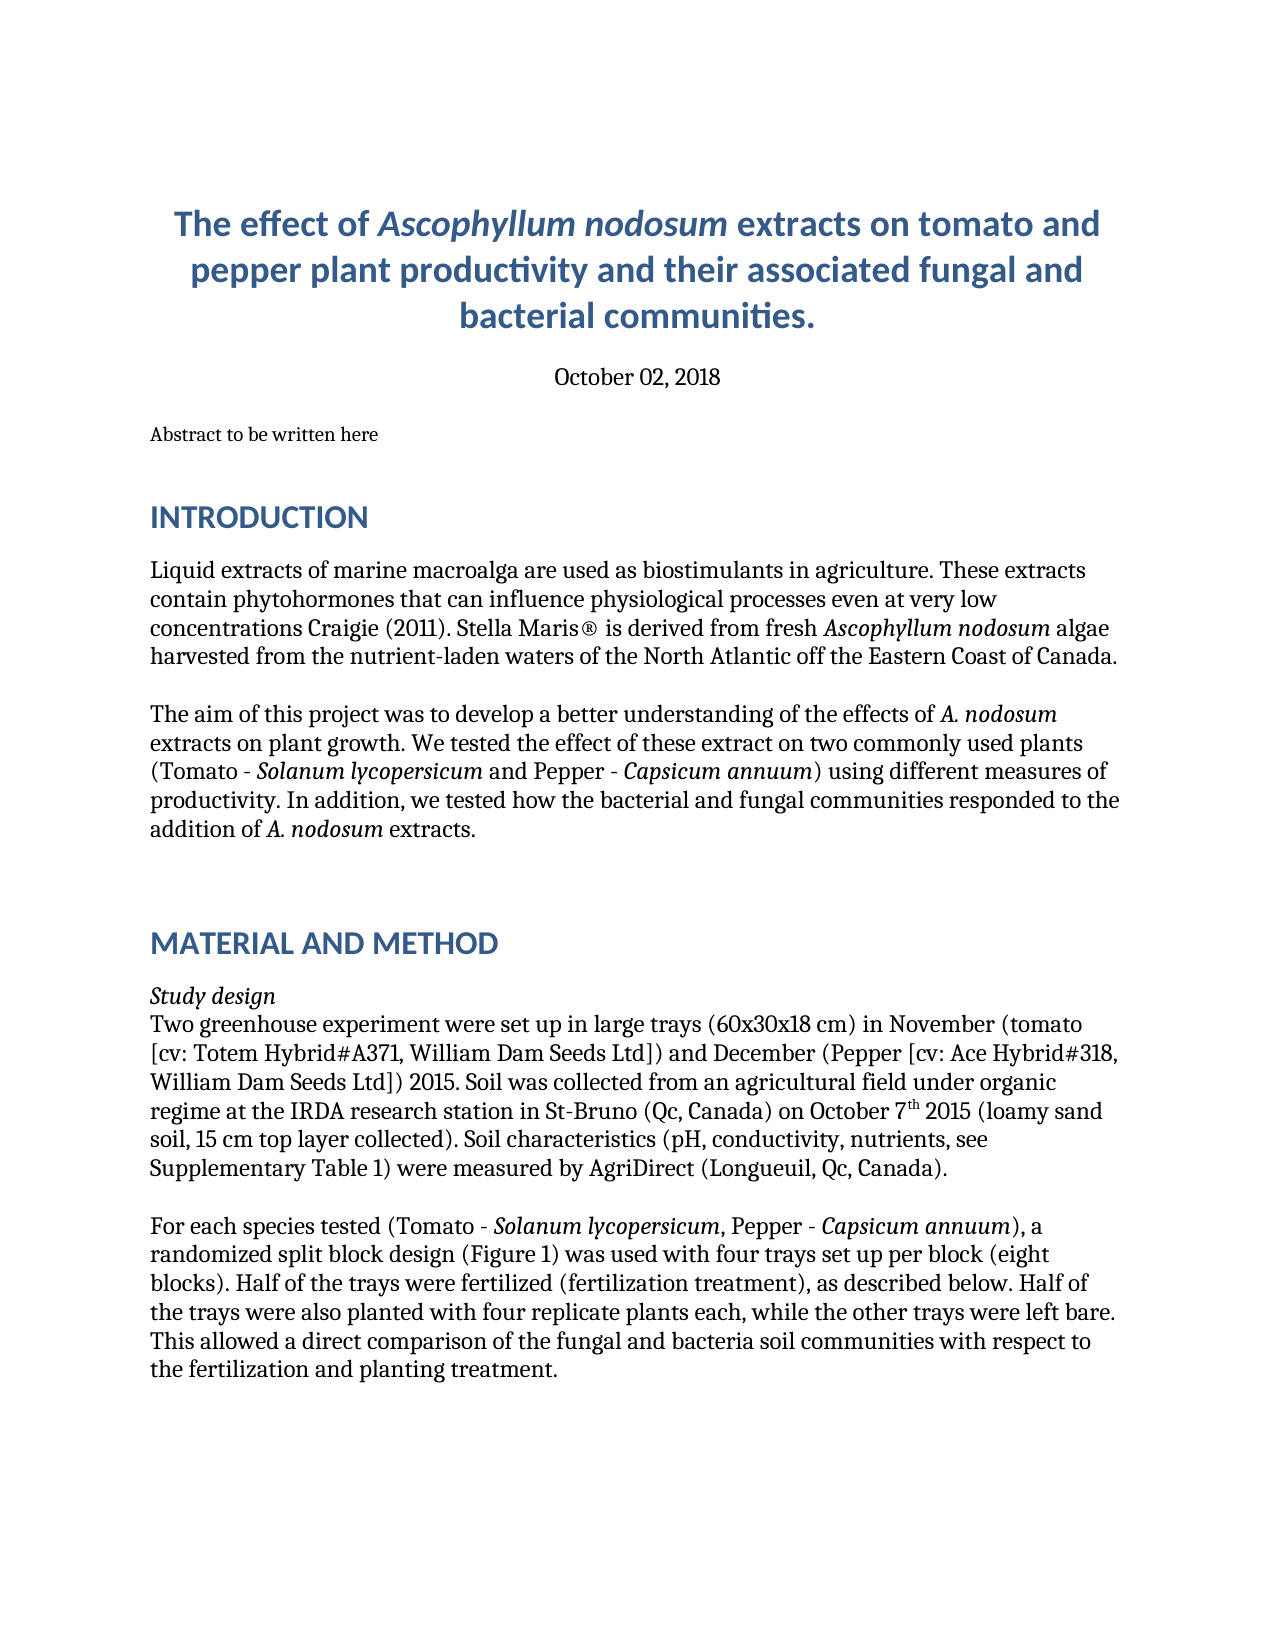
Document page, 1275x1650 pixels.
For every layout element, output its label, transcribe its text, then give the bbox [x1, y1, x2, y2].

subtitle MATERIAL AND METHOD [150, 922, 1125, 963]
text Liquid extracts of marine macroalga are used as biostimulants in agriculture. These extracts contain phytohormones that can influence physiological processes even at very low concentrations Craigie (2011). Stella Maris® is derived from fresh Ascophyllum nodosum algae harvested from the nutrient-laden waters of the North Atlantic off the Eastern Coast of Canada. The aim of this project was to develop a better understanding of the effects of A. nodosum extracts on plant growth. We tested the effect of these extract on two commonly used plants (Tomato - Solanum lycopersicum and Pepper - Capsicum annuum) using different measures of productivity. In addition, we tested how the bacterial and fungal communities responded to the addition of A. nodosum extracts. [150, 556, 1125, 872]
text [150, 982, 1125, 1384]
title The effect of Ascophyllum nodosum extracts on tomato and pepper plant productivity and their associated fungal and bacterial communities. [150, 200, 1125, 337]
text Abstract to be written here [150, 422, 1125, 446]
subtitle INTRODUCTION [150, 496, 1125, 537]
text October 02, 2018 [150, 362, 1125, 391]
